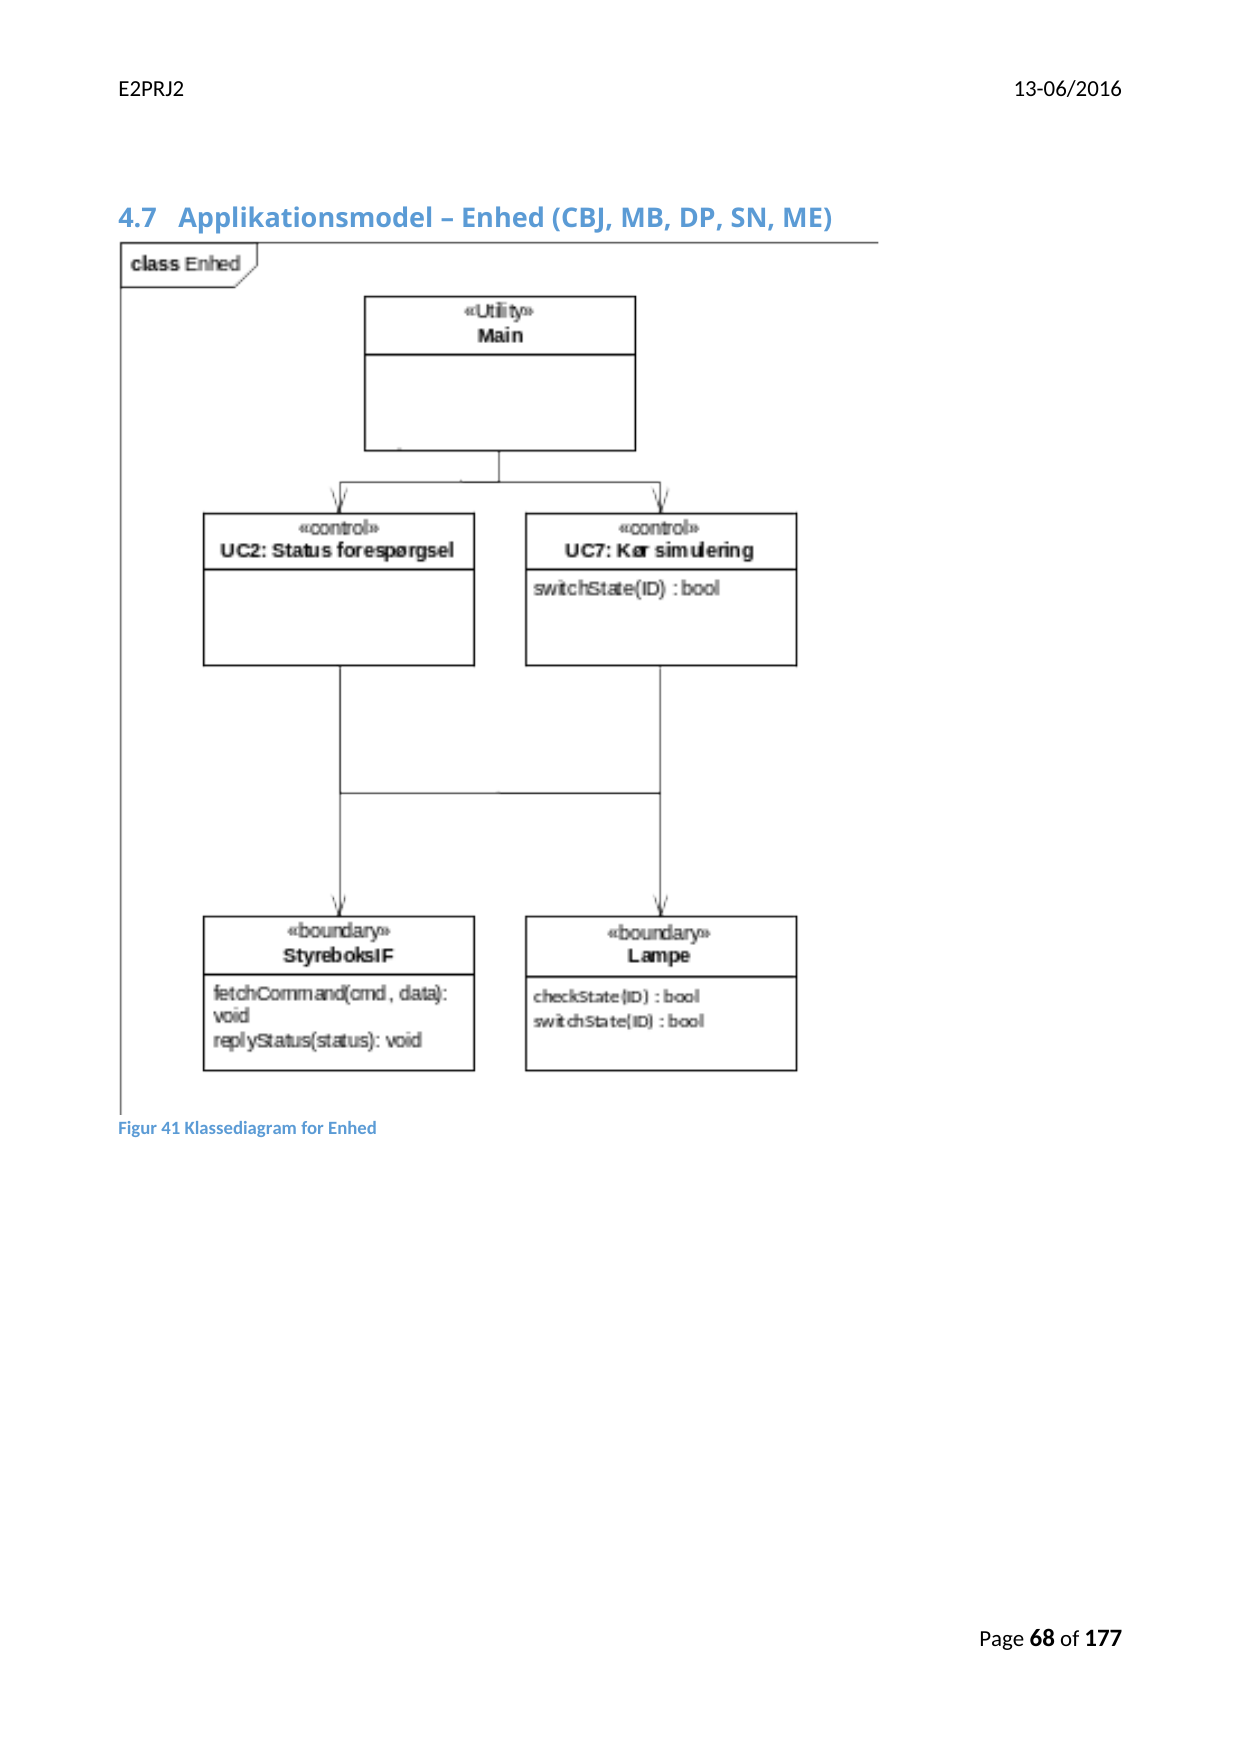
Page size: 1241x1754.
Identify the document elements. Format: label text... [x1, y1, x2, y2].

subtitle Applikationsmodel – Enhed (CBJ, MB, DP, SN, ME) [118, 198, 1122, 235]
